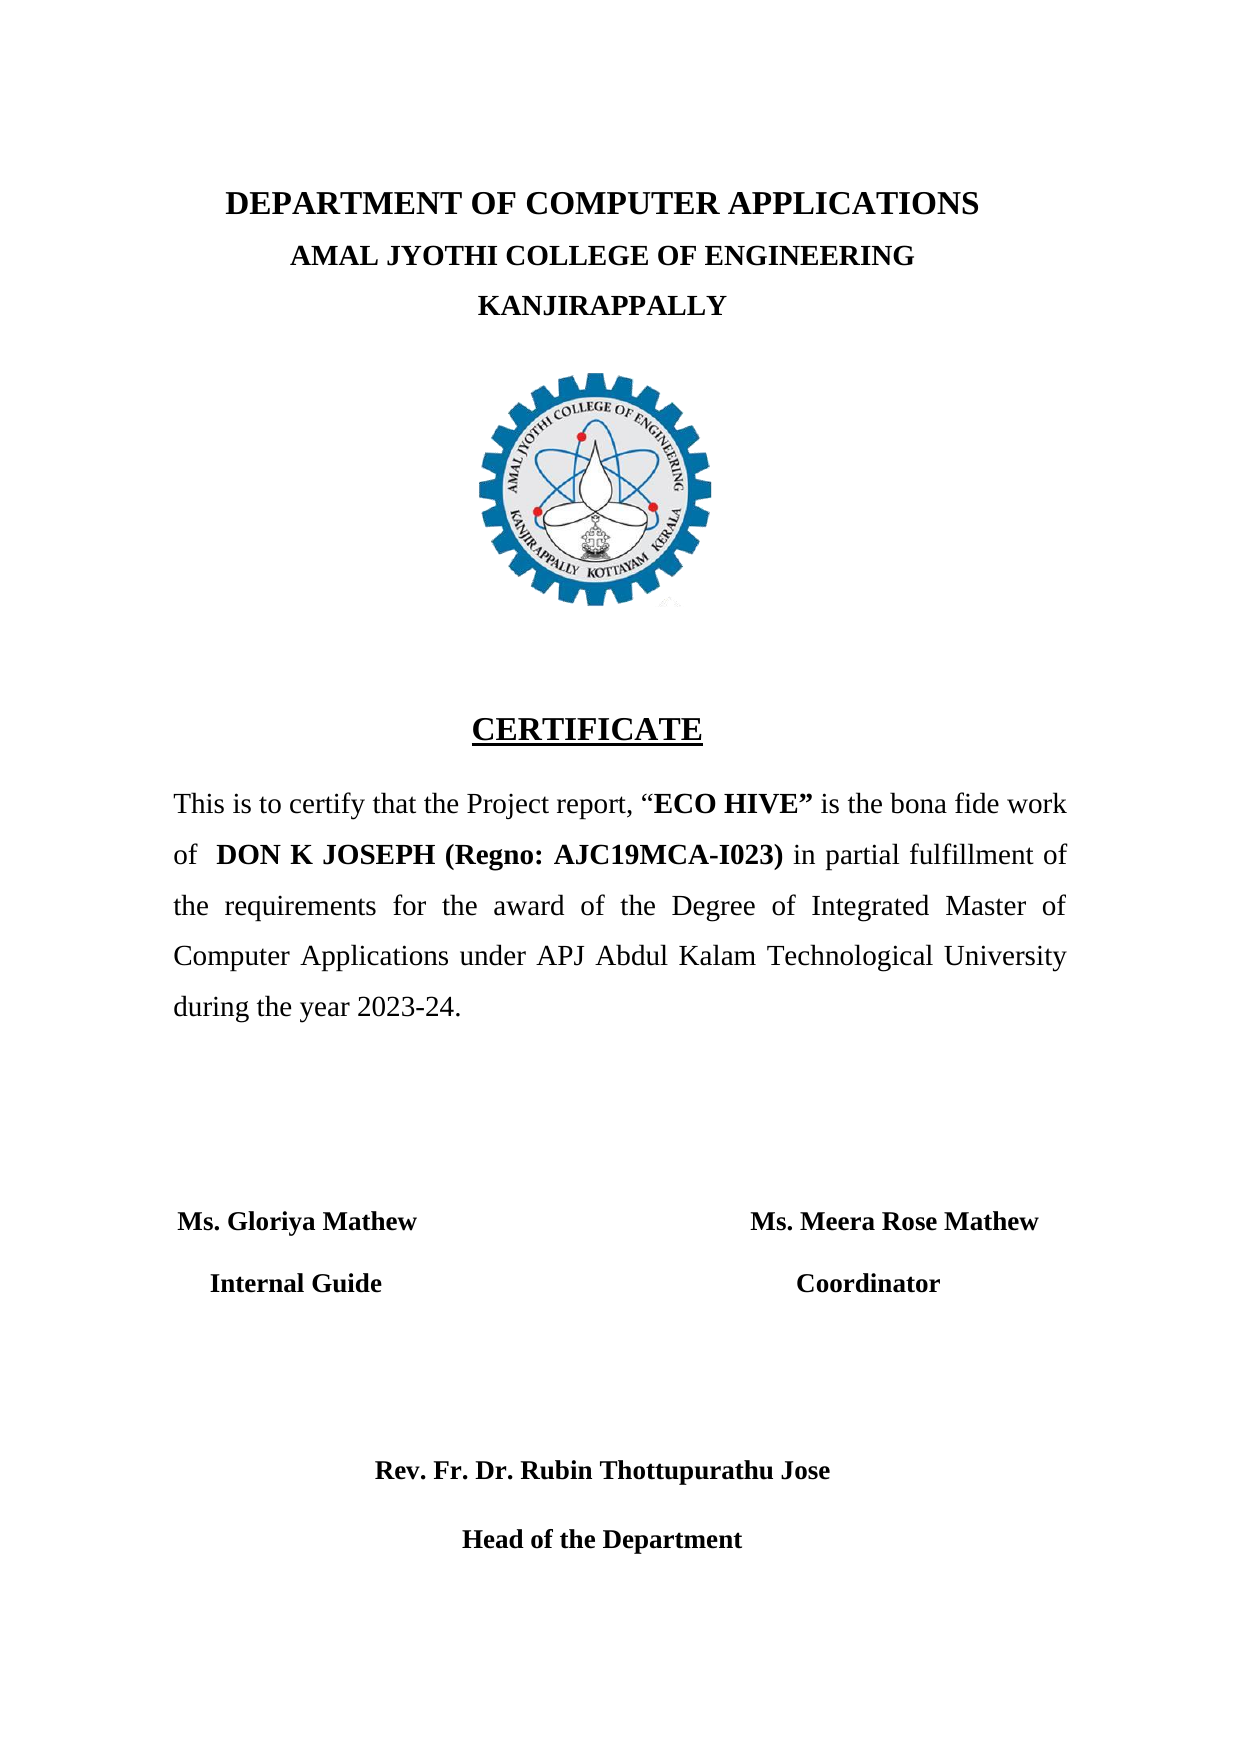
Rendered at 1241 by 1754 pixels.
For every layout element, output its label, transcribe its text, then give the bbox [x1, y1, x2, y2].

text CERTIFICATE [107, 710, 1067, 748]
text KANJIRAPPALLY [137, 288, 1067, 322]
text Ms. Gloriya Mathew Ms. Meera Rose Mathew [62, 1205, 1067, 1236]
subtitle DEPARTMENT OF COMPUTER APPLICATIONS [137, 183, 1067, 221]
text Internal Guide Coordinator [62, 1267, 1067, 1298]
text This is to certify that the Project report, “ECO HIVE” is the bona fide work of DON K JOSEPH (Regno: AJC19MCA-I023) in partial fulfillment of the requirements for the award of the Degree of Integrated Master of Computer Applications under APJ Abdul Kalam Technological University during the year 2023-24. [173, 787, 1067, 1023]
text Rev. Fr. Dr. Rubin Thottupurathu Jose [137, 1454, 1067, 1485]
picture [478, 373, 712, 607]
text Head of the Department [136, 1523, 1067, 1554]
subtitle AMAL JYOTHI COLLEGE OF ENGINEERING [137, 238, 1067, 272]
